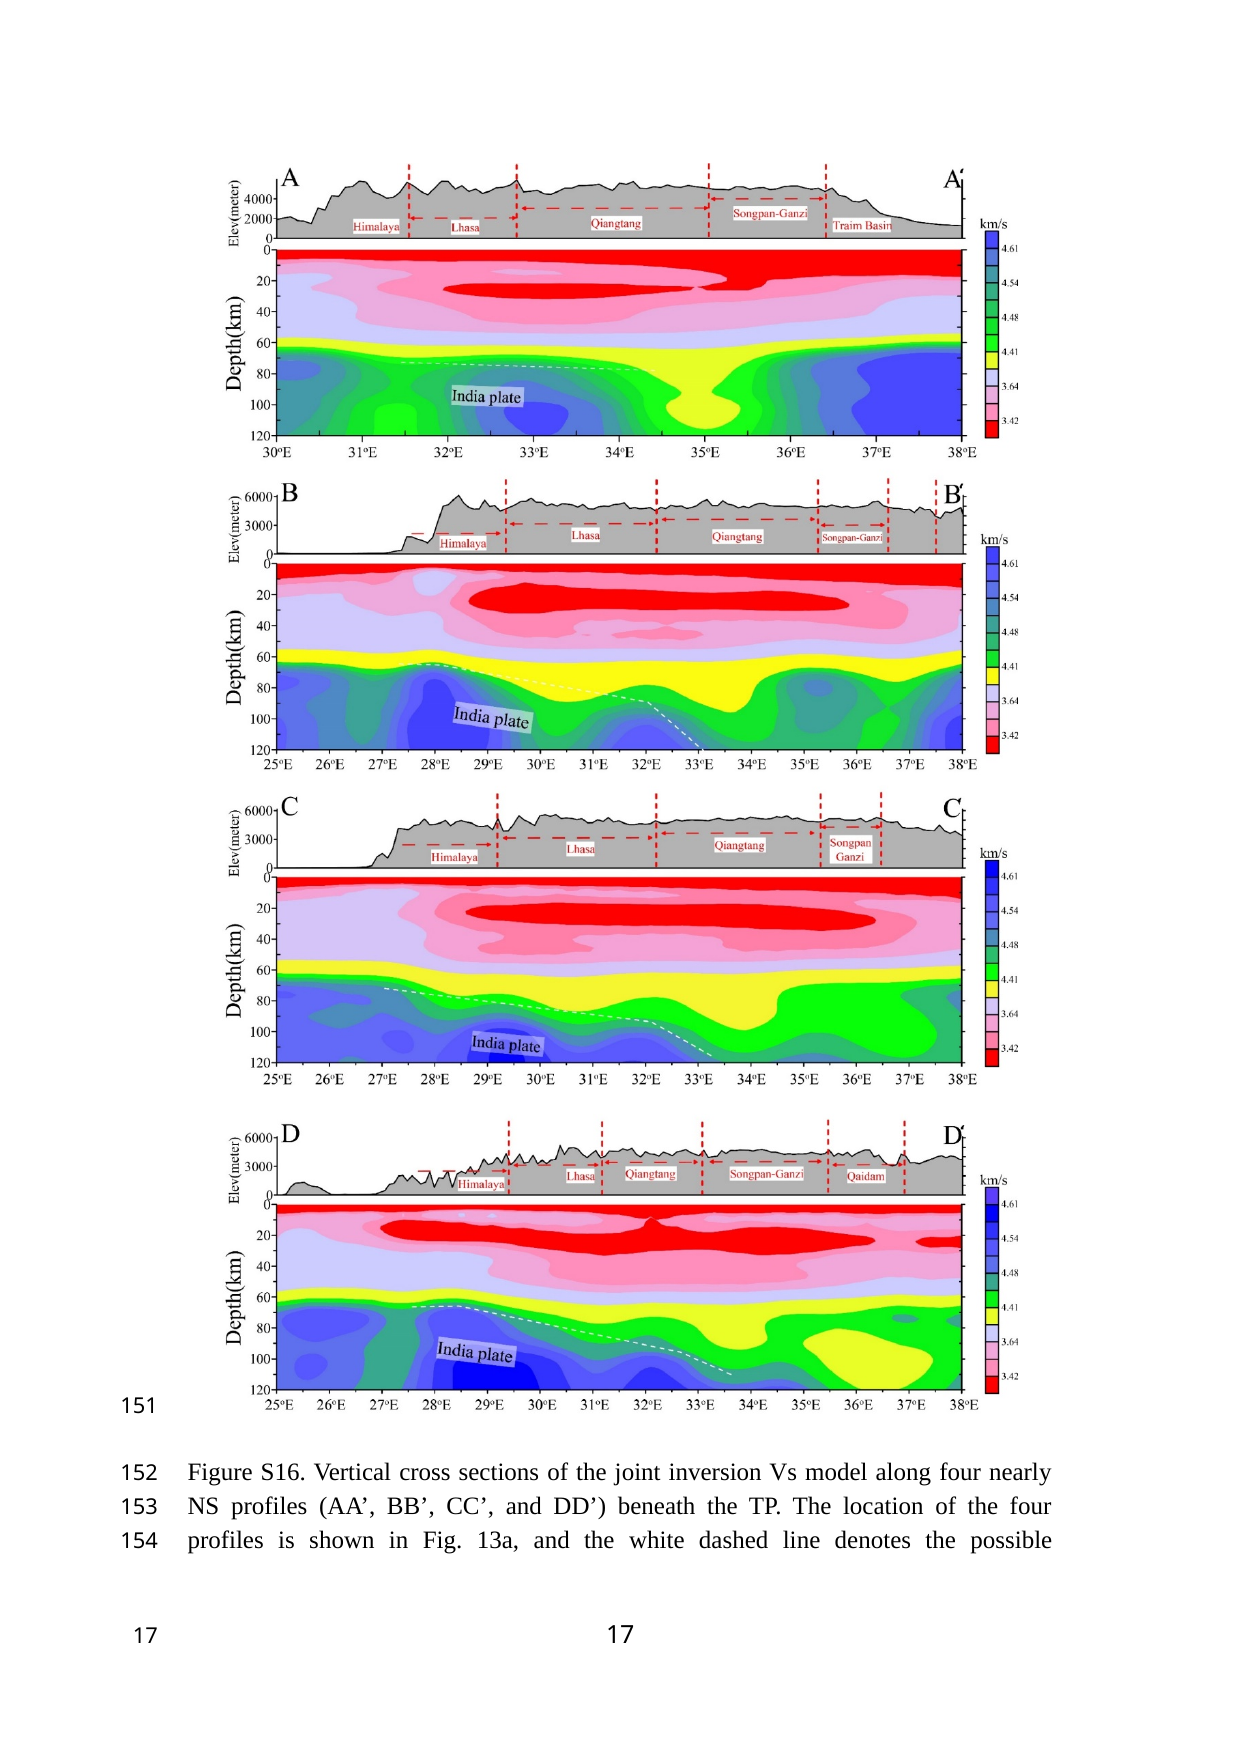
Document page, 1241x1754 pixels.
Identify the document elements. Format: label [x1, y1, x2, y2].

text [187, 1454, 1053, 1556]
picture [222, 163, 1019, 1414]
